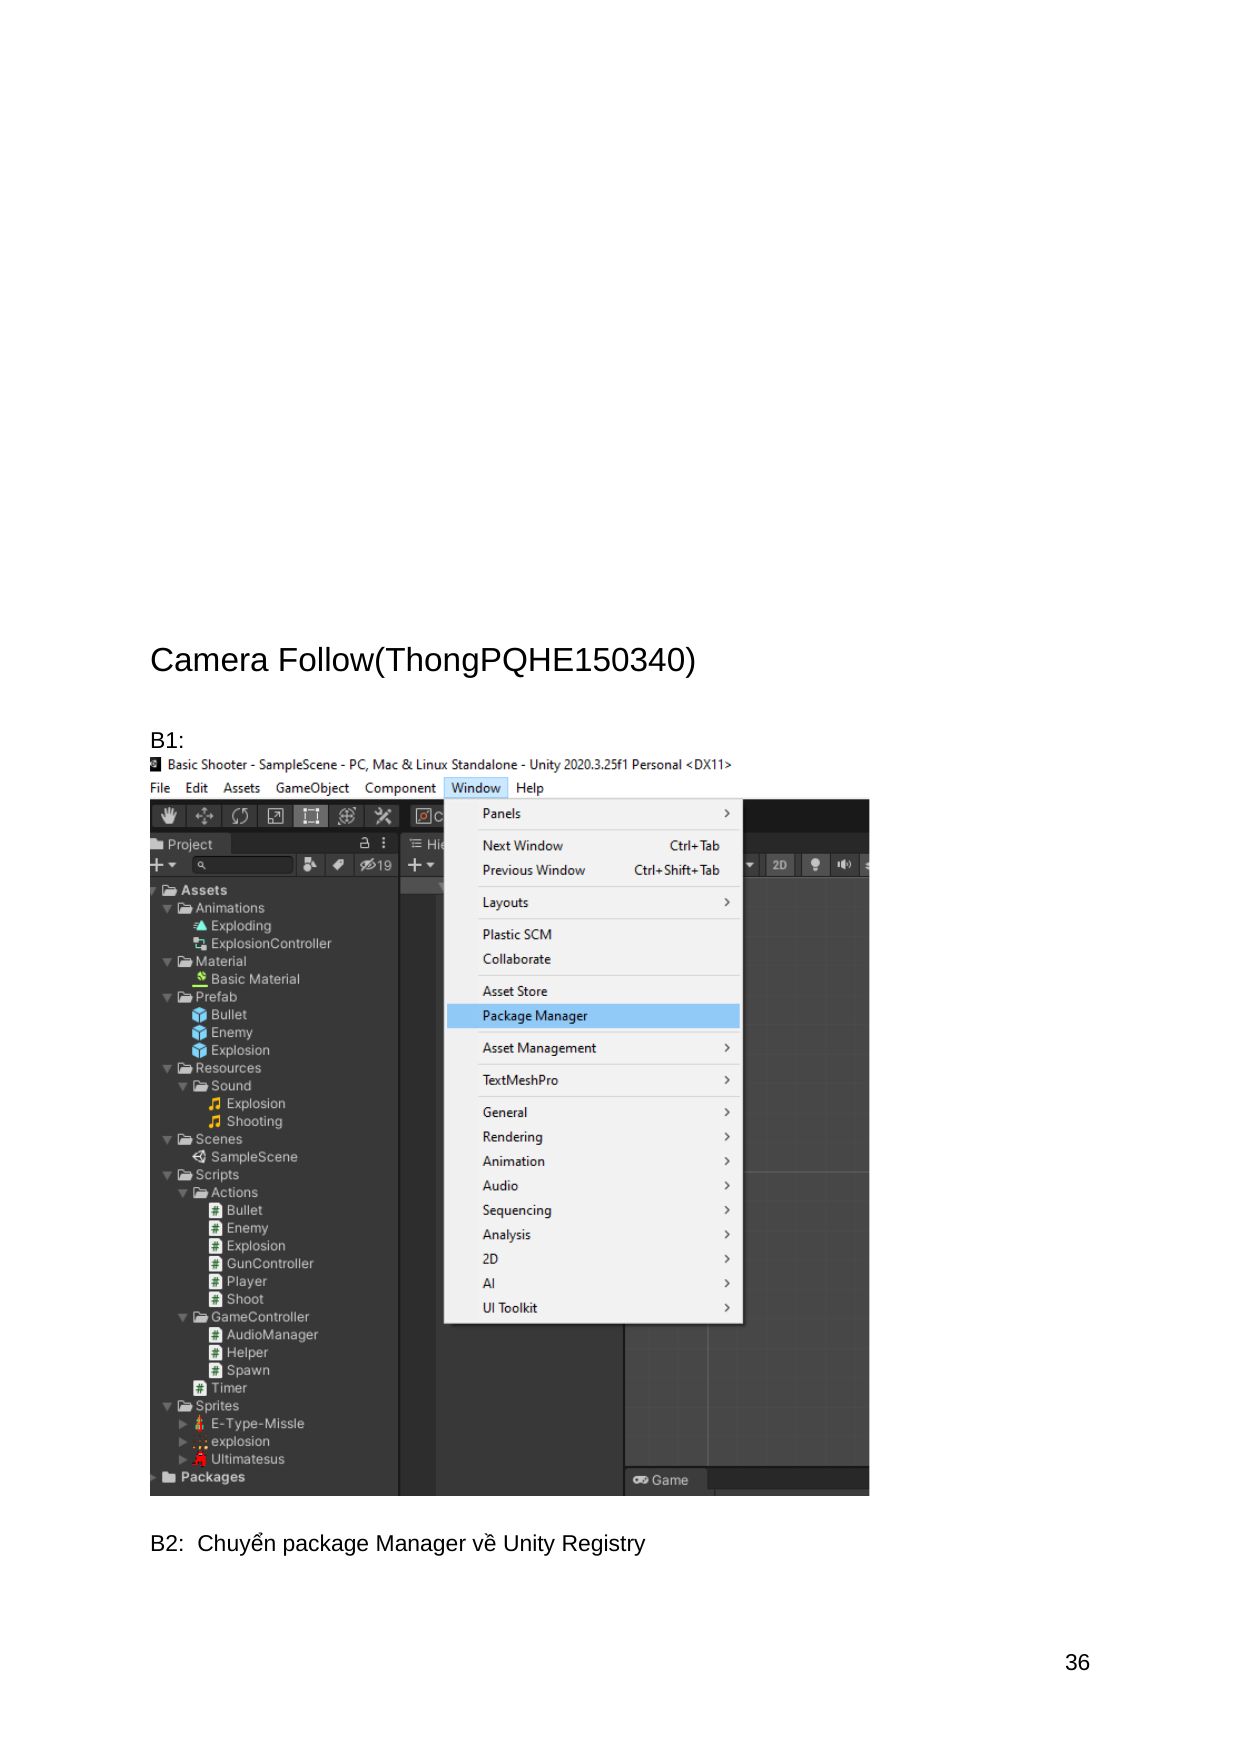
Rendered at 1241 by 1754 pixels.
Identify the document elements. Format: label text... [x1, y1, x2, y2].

picture [150, 757, 870, 1496]
text B2: Chuyển package Manager về Unity Registry [150, 1530, 1090, 1556]
text B1: [150, 727, 1090, 753]
subtitle Camera Follow(ThongPQHE150340) [150, 640, 1090, 678]
